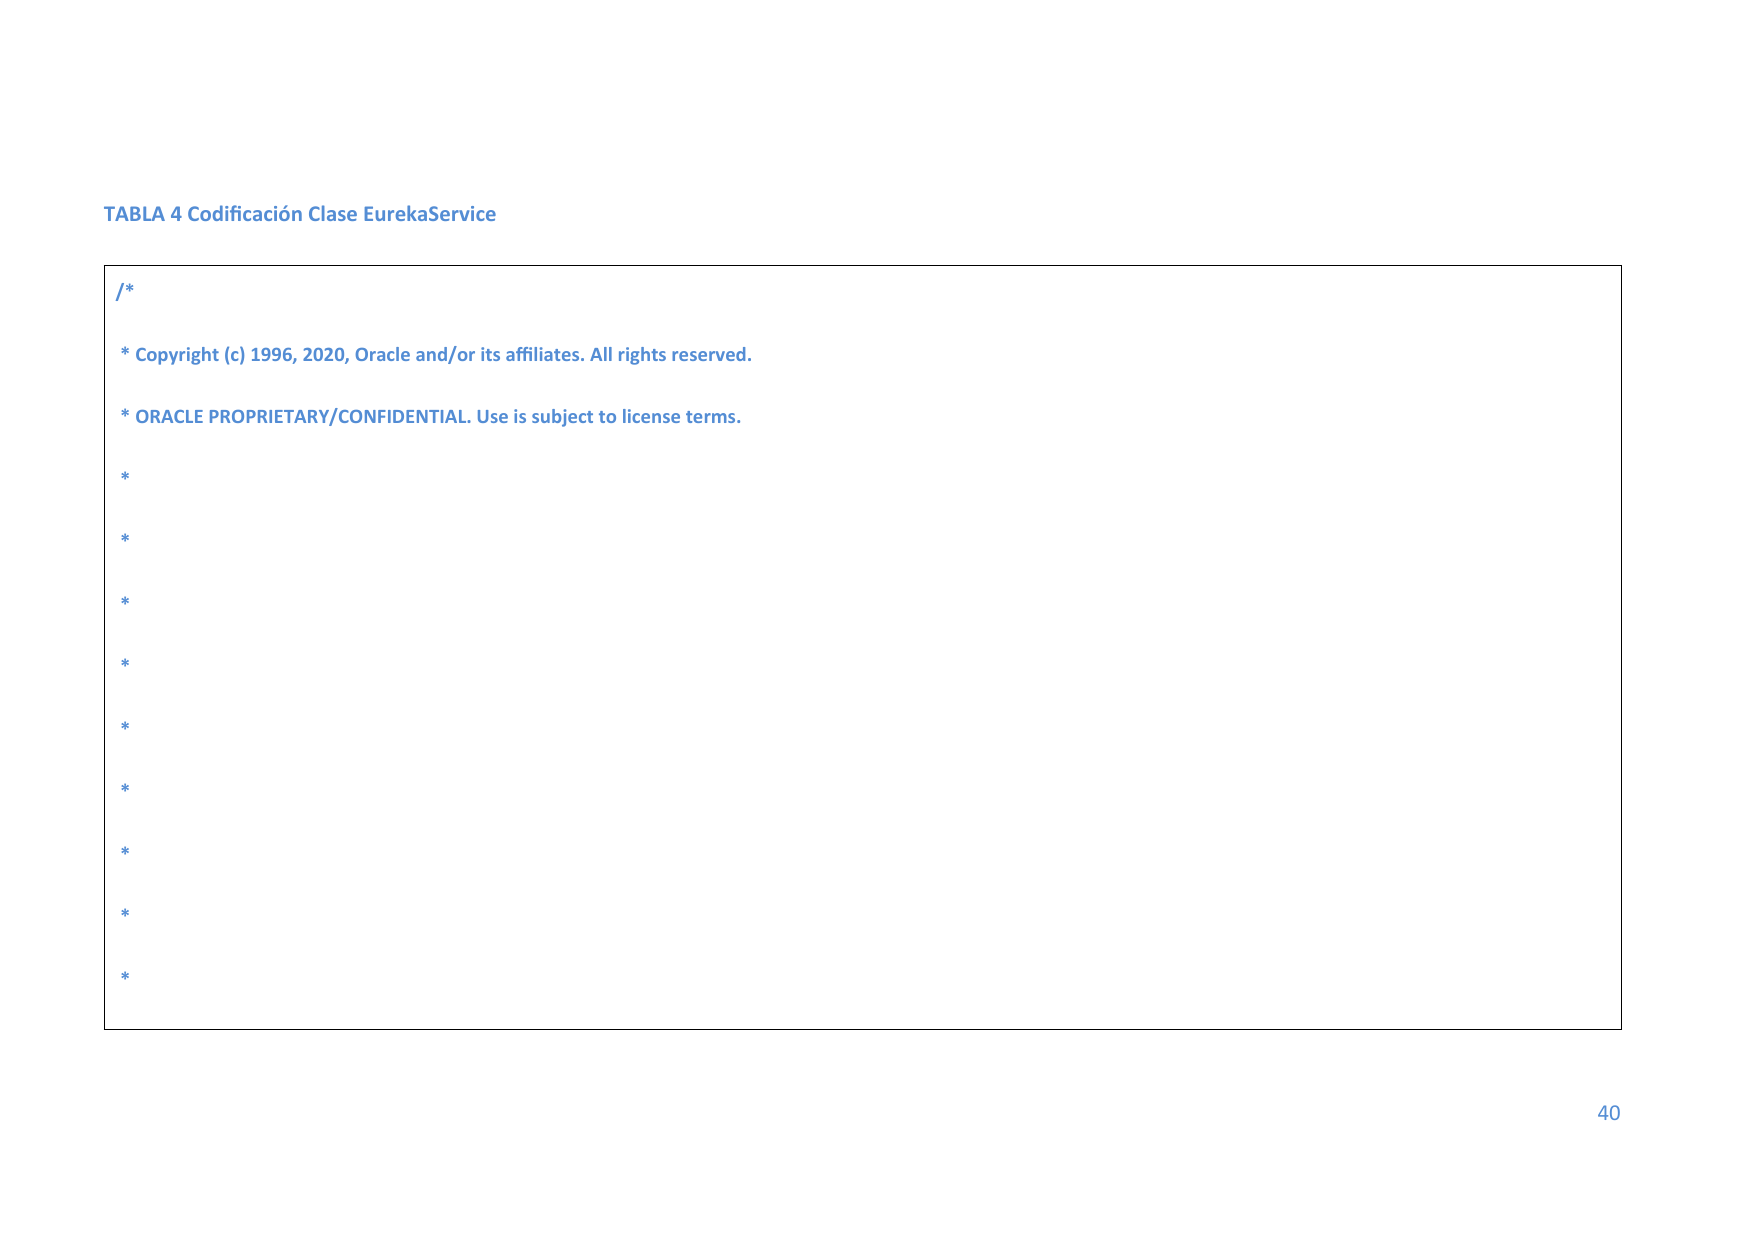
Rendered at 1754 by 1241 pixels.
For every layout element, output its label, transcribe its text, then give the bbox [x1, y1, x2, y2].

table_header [105, 266, 1621, 1028]
text TABLA 4 Codificación Clase EurekaService [103, 199, 1620, 227]
